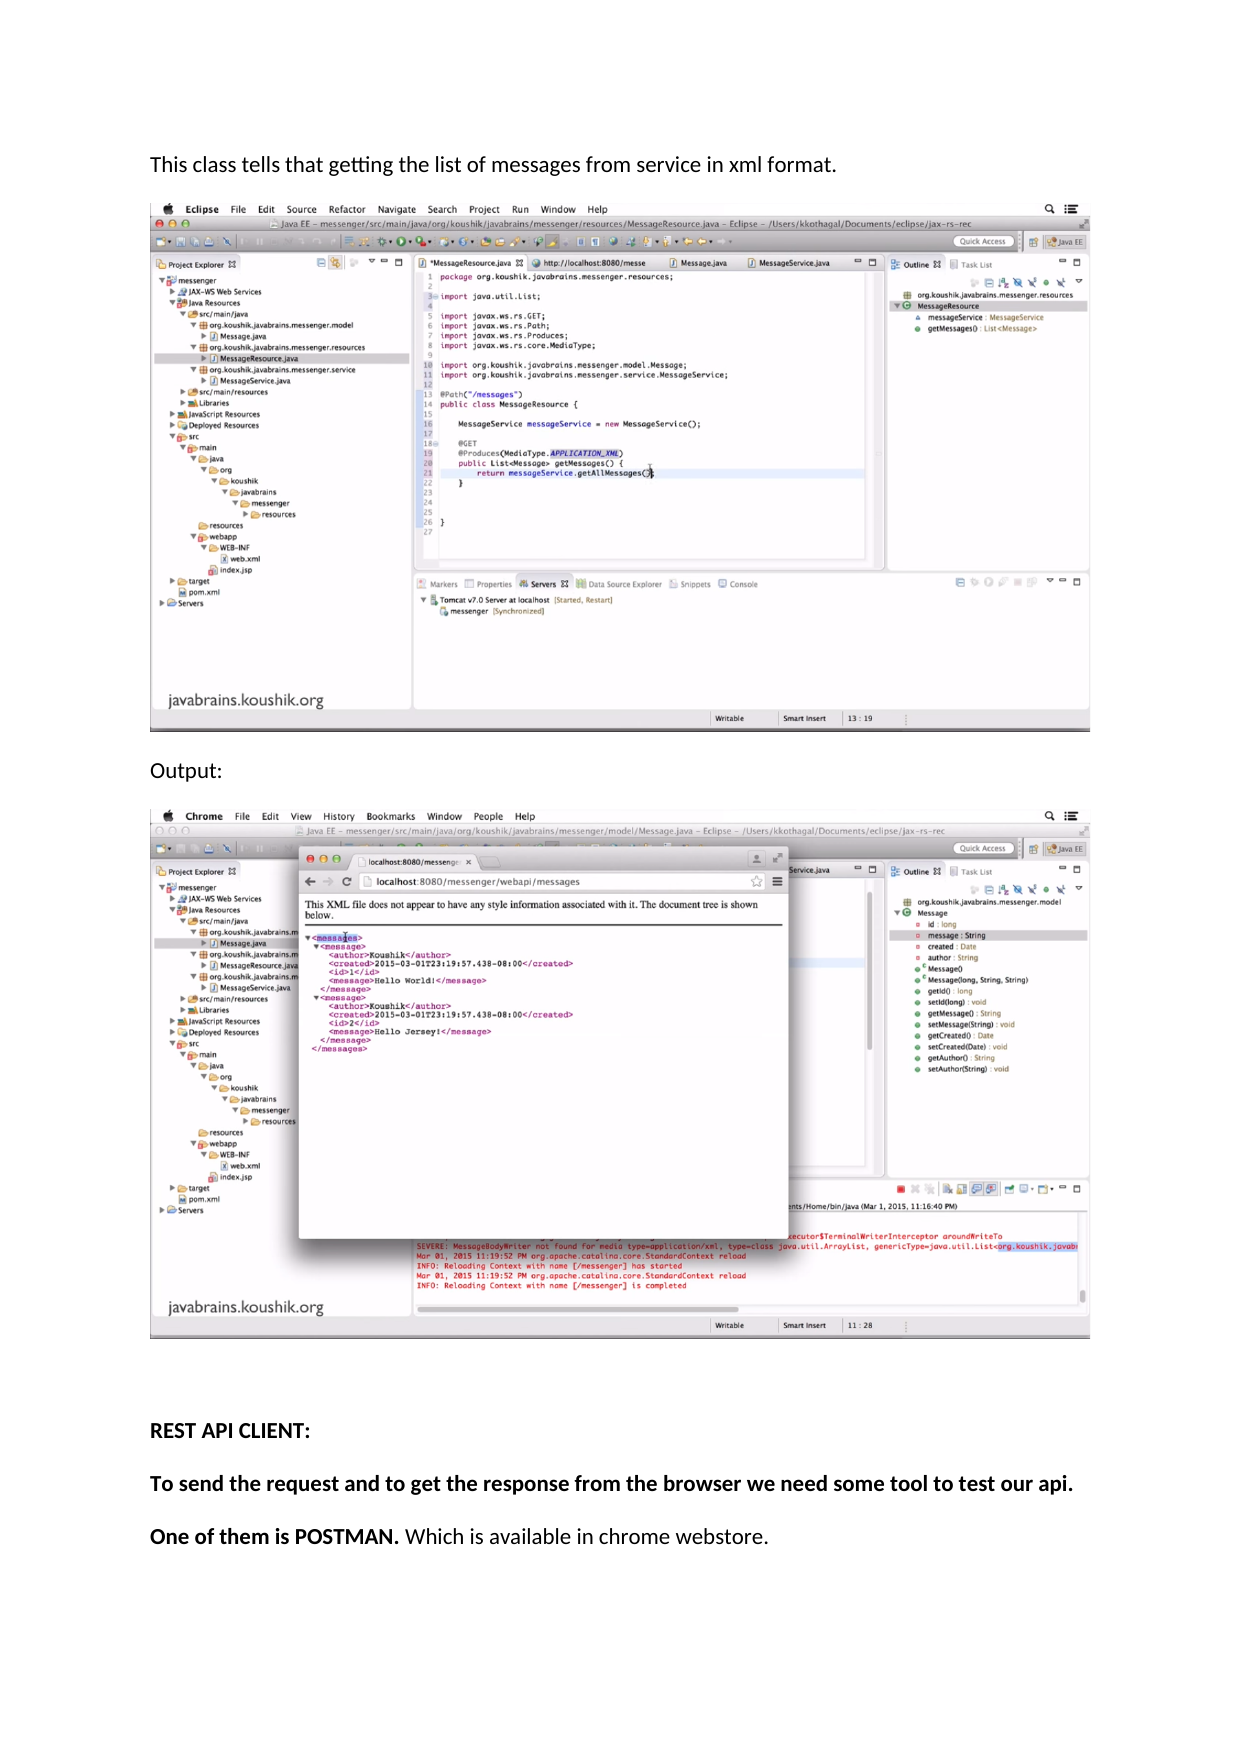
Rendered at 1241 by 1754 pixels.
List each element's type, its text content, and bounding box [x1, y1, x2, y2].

text This class tells that getting the list of messages from service in xml format. [150, 150, 1090, 178]
text To send the request and to get the response from the browser we need some tool to test our api. [150, 1469, 1090, 1497]
text REST API CLIENT: [150, 1416, 1090, 1444]
picture [150, 809, 1091, 1339]
text One of them is POSTMAN. Which is available in chrome webstore. [150, 1522, 1090, 1550]
picture [150, 203, 1091, 732]
text Output: [150, 757, 1090, 784]
